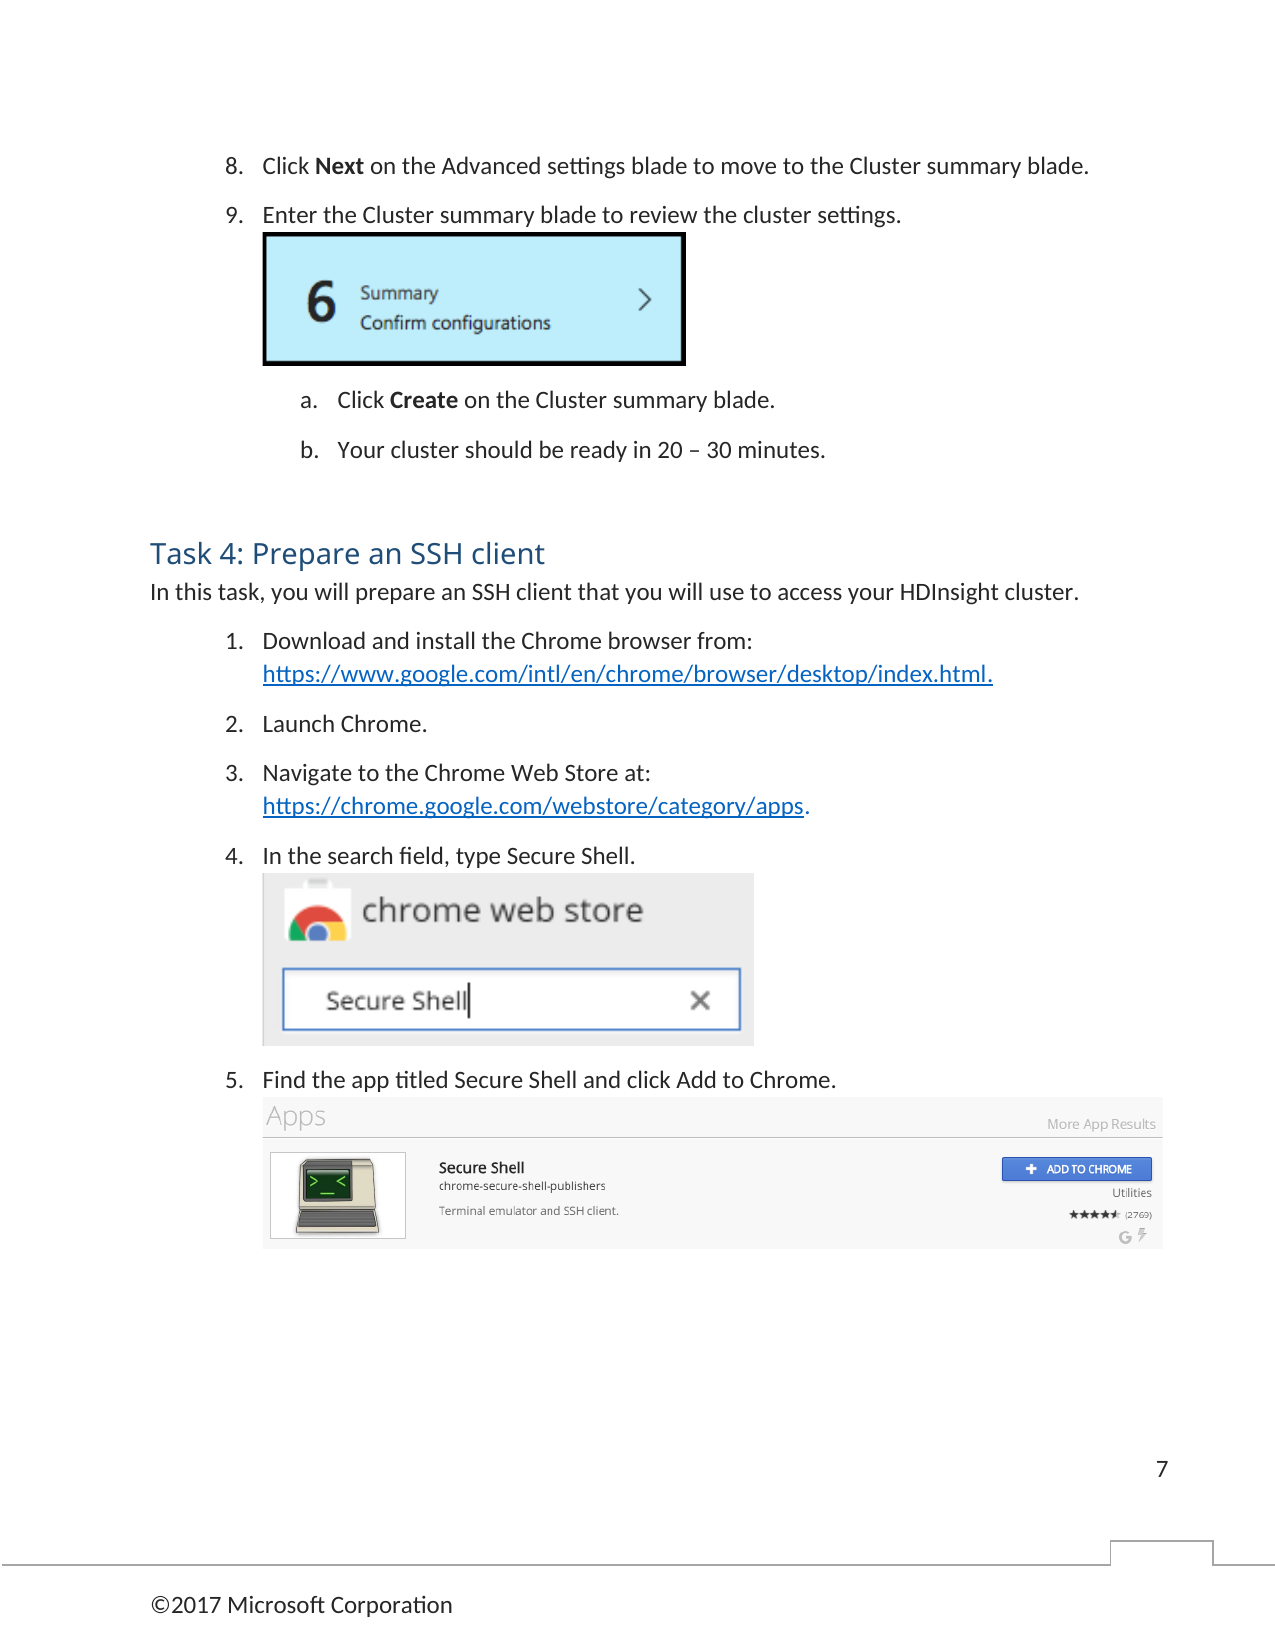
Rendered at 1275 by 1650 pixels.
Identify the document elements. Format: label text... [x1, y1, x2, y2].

picture [262, 873, 754, 1046]
list Click Next on the Advanced settings blade to move to the Cluster summary blade. [225, 150, 1125, 181]
picture [262, 1097, 1163, 1249]
list Navigate to the Chrome Web Store at: https://chrome.google.com/webstore/category/apps. [225, 758, 1125, 821]
list Download and install the Chrome browser from: https://www.google.com/intl/en/chrome/browser/desktop/index.html. [225, 626, 1125, 689]
list Click Create on the Cluster summary blade. [300, 384, 1125, 415]
subtitle Task 4: Prepare an SSH client [150, 533, 1125, 573]
list Your cluster should be ready in 20 – 30 minutes. [300, 434, 1125, 464]
list Launch Chrome. [225, 708, 1125, 738]
text In this task, you will prepare an SSH client that you will use to access your HDInsight cluster. [150, 576, 1125, 606]
picture [262, 232, 686, 366]
